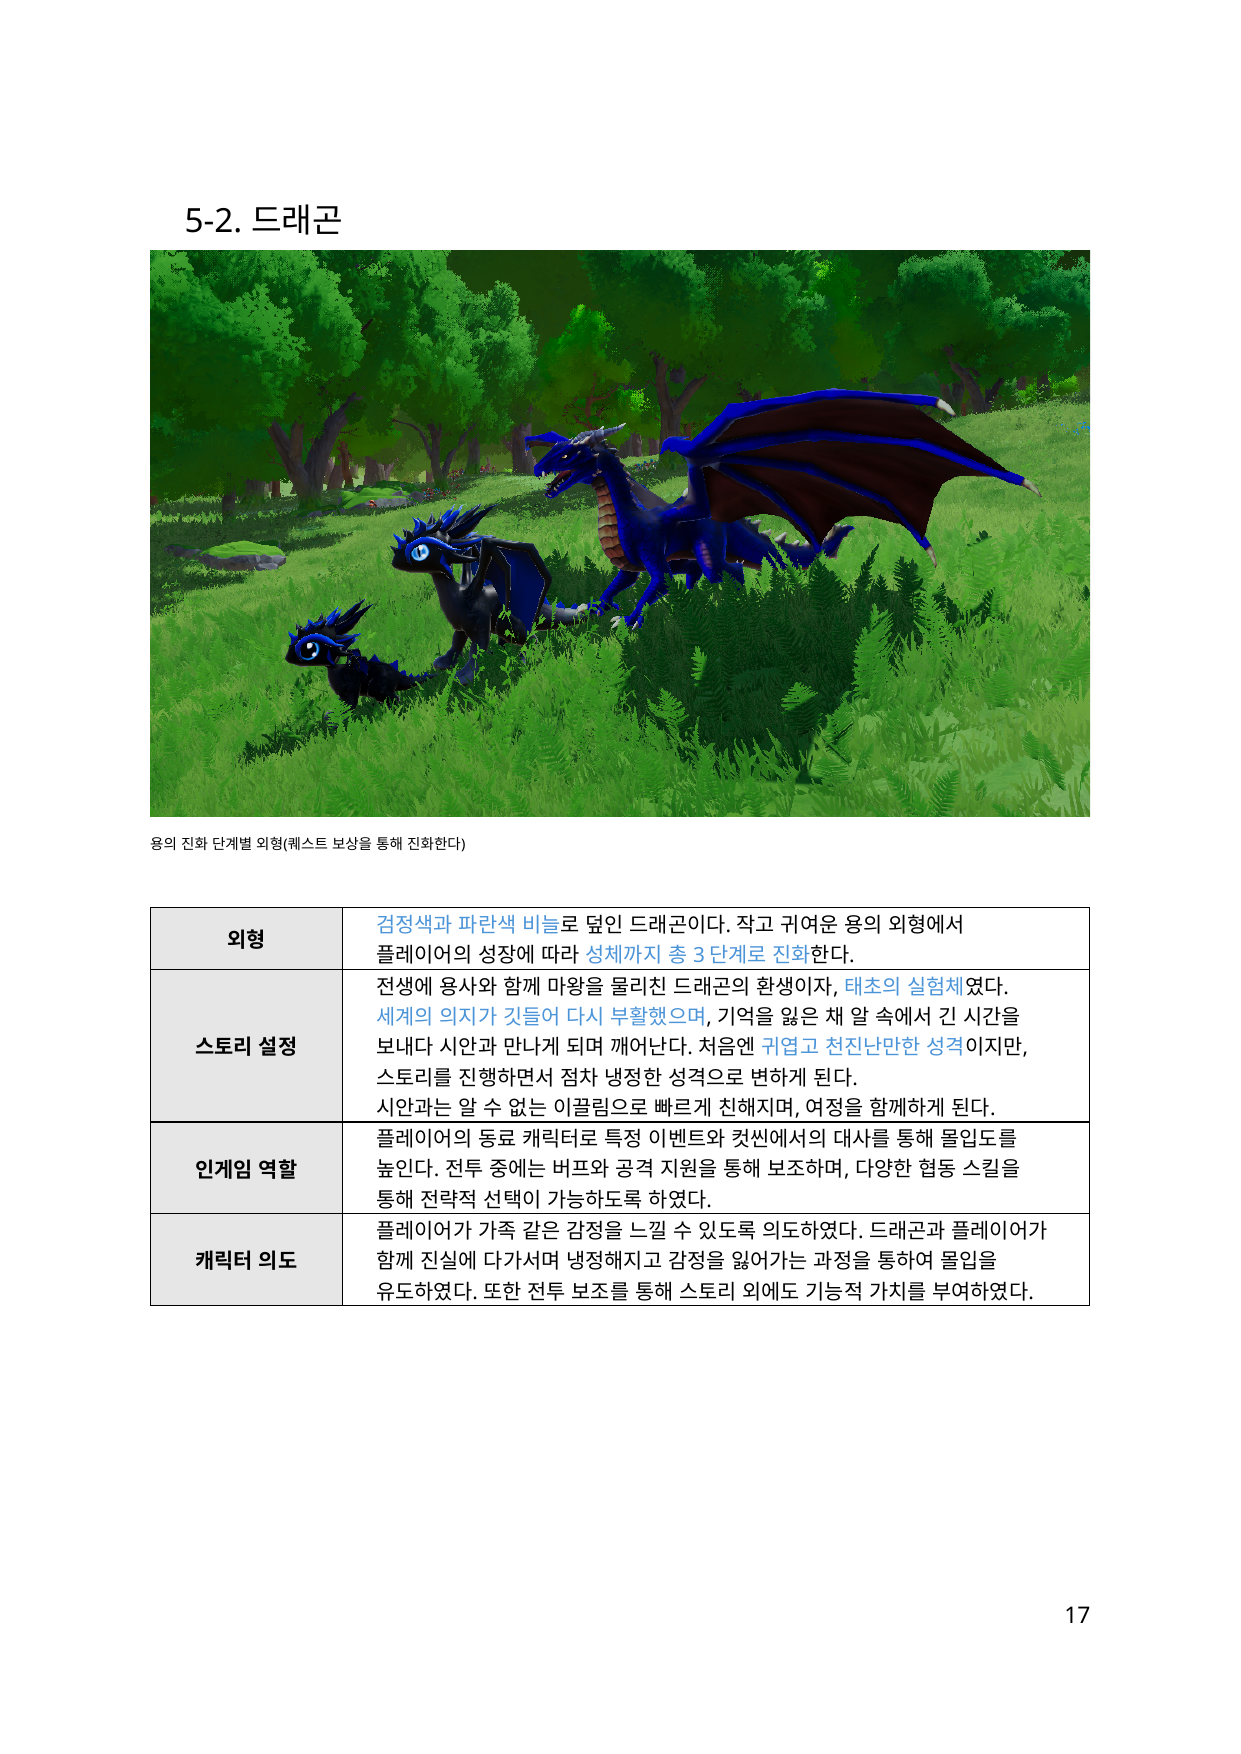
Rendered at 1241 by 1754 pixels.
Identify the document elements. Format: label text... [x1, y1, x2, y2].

table_cell 전생에 용사와 함께 마왕을 물리친 드래곤의 환생이자, 태초의 실험체였다. 세계의 의지가 깃들어 다시 부활했으며, 기억을 잃은 채 알 속에서 긴 시간을 보내다 시안과 만나게 되며 깨어난다. 처음엔 귀엽고 천진난만한 성격이지만, 스토리를 진행하면서 점차 냉정한 성격으로 변하게 된다. 시안과는 알 수 없는 이끌림으로 빠르게 친해지며, 여정을 함께하게 된다. [343, 970, 1089, 1121]
table_cell 플레이어가 가족 같은 감정을 느낄 수 있도록 의도하였다. 드래곤과 플레이어가 함께 진실에 다가서며 냉정해지고 감정을 잃어가는 과정을 통하여 몰입을 유도하였다. 또한 전투 보조를 통해 스토리 외에도 기능적 가치를 부여하였다. [343, 1214, 1089, 1305]
table_header 외형 [151, 908, 342, 969]
text 용의 진화 단계별 외형(퀘스트 보상을 통해 진화한다) [150, 833, 1090, 854]
table_cell 스토리 설정 [151, 970, 342, 1121]
subtitle 5-2. 드래곤 [150, 194, 1090, 242]
table_header 검정색과 파란색 비늘로 덮인 드래곤이다. 작고 귀여운 용의 외형에서 플레이어의 성장에 따라 성체까지 총 3단계로 진화한다. [343, 908, 1089, 969]
table_cell 인게임 역할 [151, 1123, 342, 1213]
picture [150, 250, 1091, 817]
table_cell 플레이어의 동료 캐릭터로 특정 이벤트와 컷씬에서의 대사를 통해 몰입도를 높인다. 전투 중에는 버프와 공격 지원을 통해 보조하며, 다양한 협동 스킬을 통해 전략적 선택이 가능하도록 하였다. [343, 1123, 1089, 1213]
table_cell 캐릭터 의도 [151, 1214, 342, 1305]
